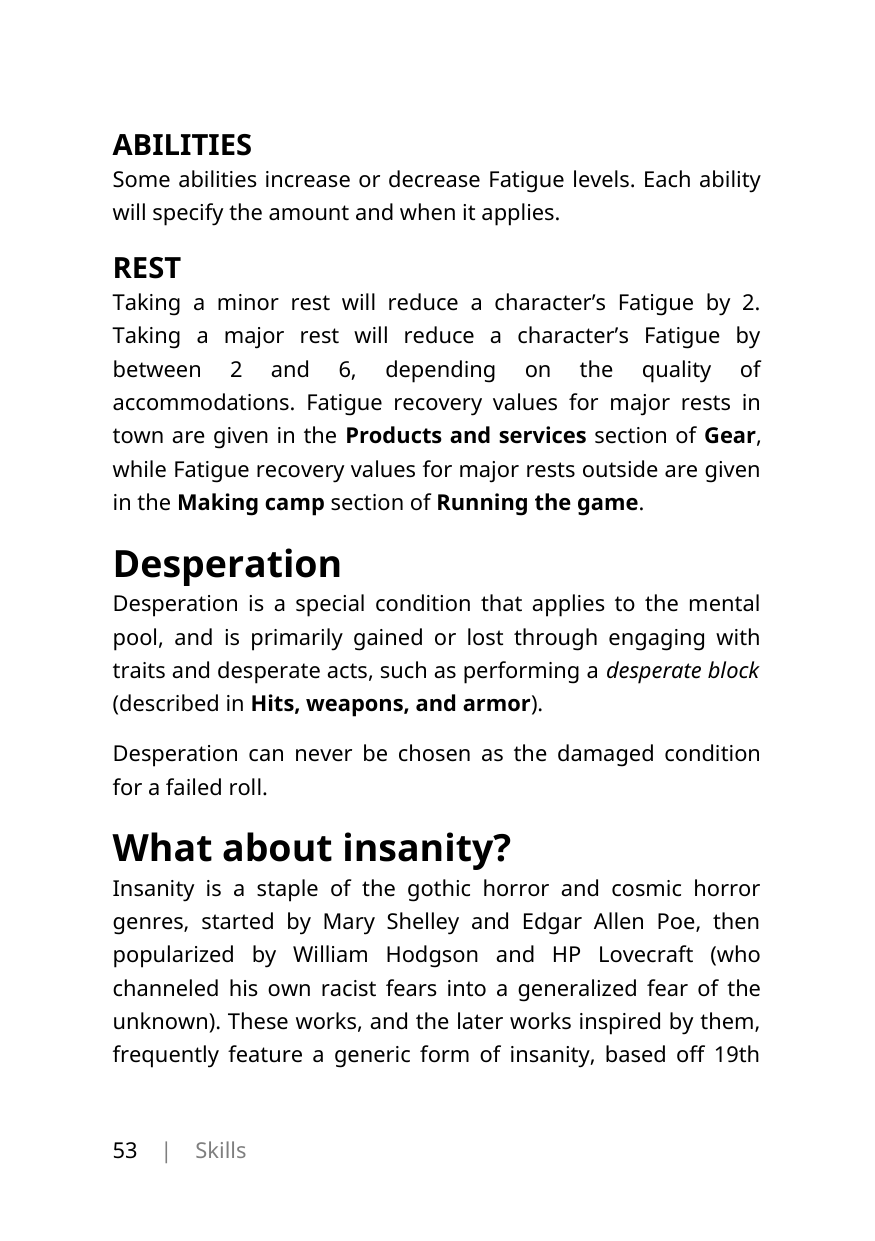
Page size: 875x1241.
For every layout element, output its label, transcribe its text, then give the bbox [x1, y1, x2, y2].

subtitle Desperation [112, 537, 762, 588]
subtitle Abilities [112, 124, 762, 164]
subtitle What about insanity? [112, 821, 762, 872]
subtitle Rest [112, 247, 762, 287]
text Some abilities increase or decrease Fatigue levels. Each ability will specify the amount and when it applies. [112, 164, 762, 227]
text Desperation is a special condition that applies to the mental pool, and is primarily gained or lost through engaging with traits and desperate acts, such as performing a desperate block (described in Hits, weapons, and armor). [112, 588, 762, 718]
text Desperation can never be chosen as the damaged condition for a failed roll. [112, 738, 762, 801]
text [112, 872, 762, 1069]
text Taking a minor rest will reduce a character’s Fatigue by 2. Taking a major rest will reduce a character’s Fatigue by between 2 and 6, depending on the quality of accommodations. Fatigue recovery values for major rests in town are given in the Products and services section of Gear, while Fatigue recovery values for major rests outside are given in the Making camp section of Running the game. [112, 287, 762, 517]
